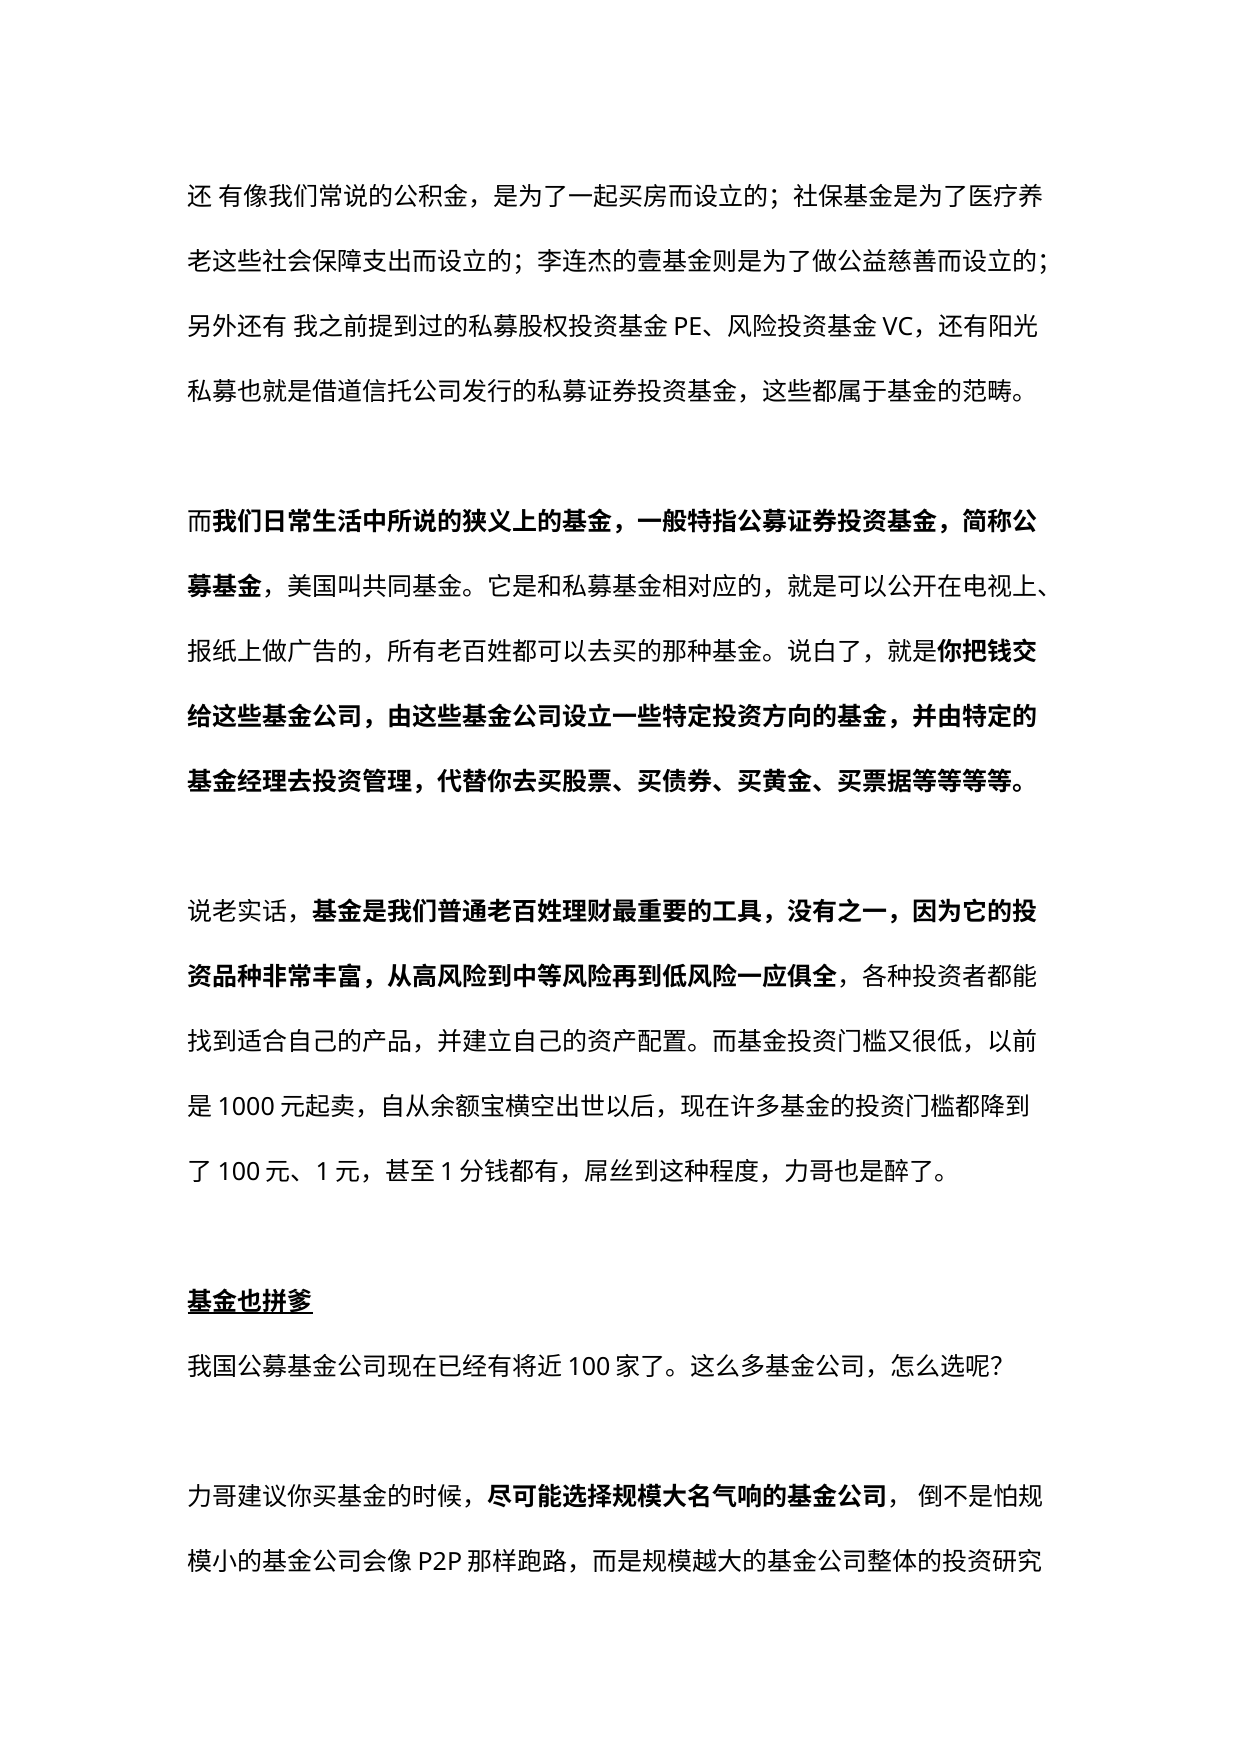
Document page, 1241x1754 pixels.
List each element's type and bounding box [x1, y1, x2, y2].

text [187, 162, 1053, 1592]
